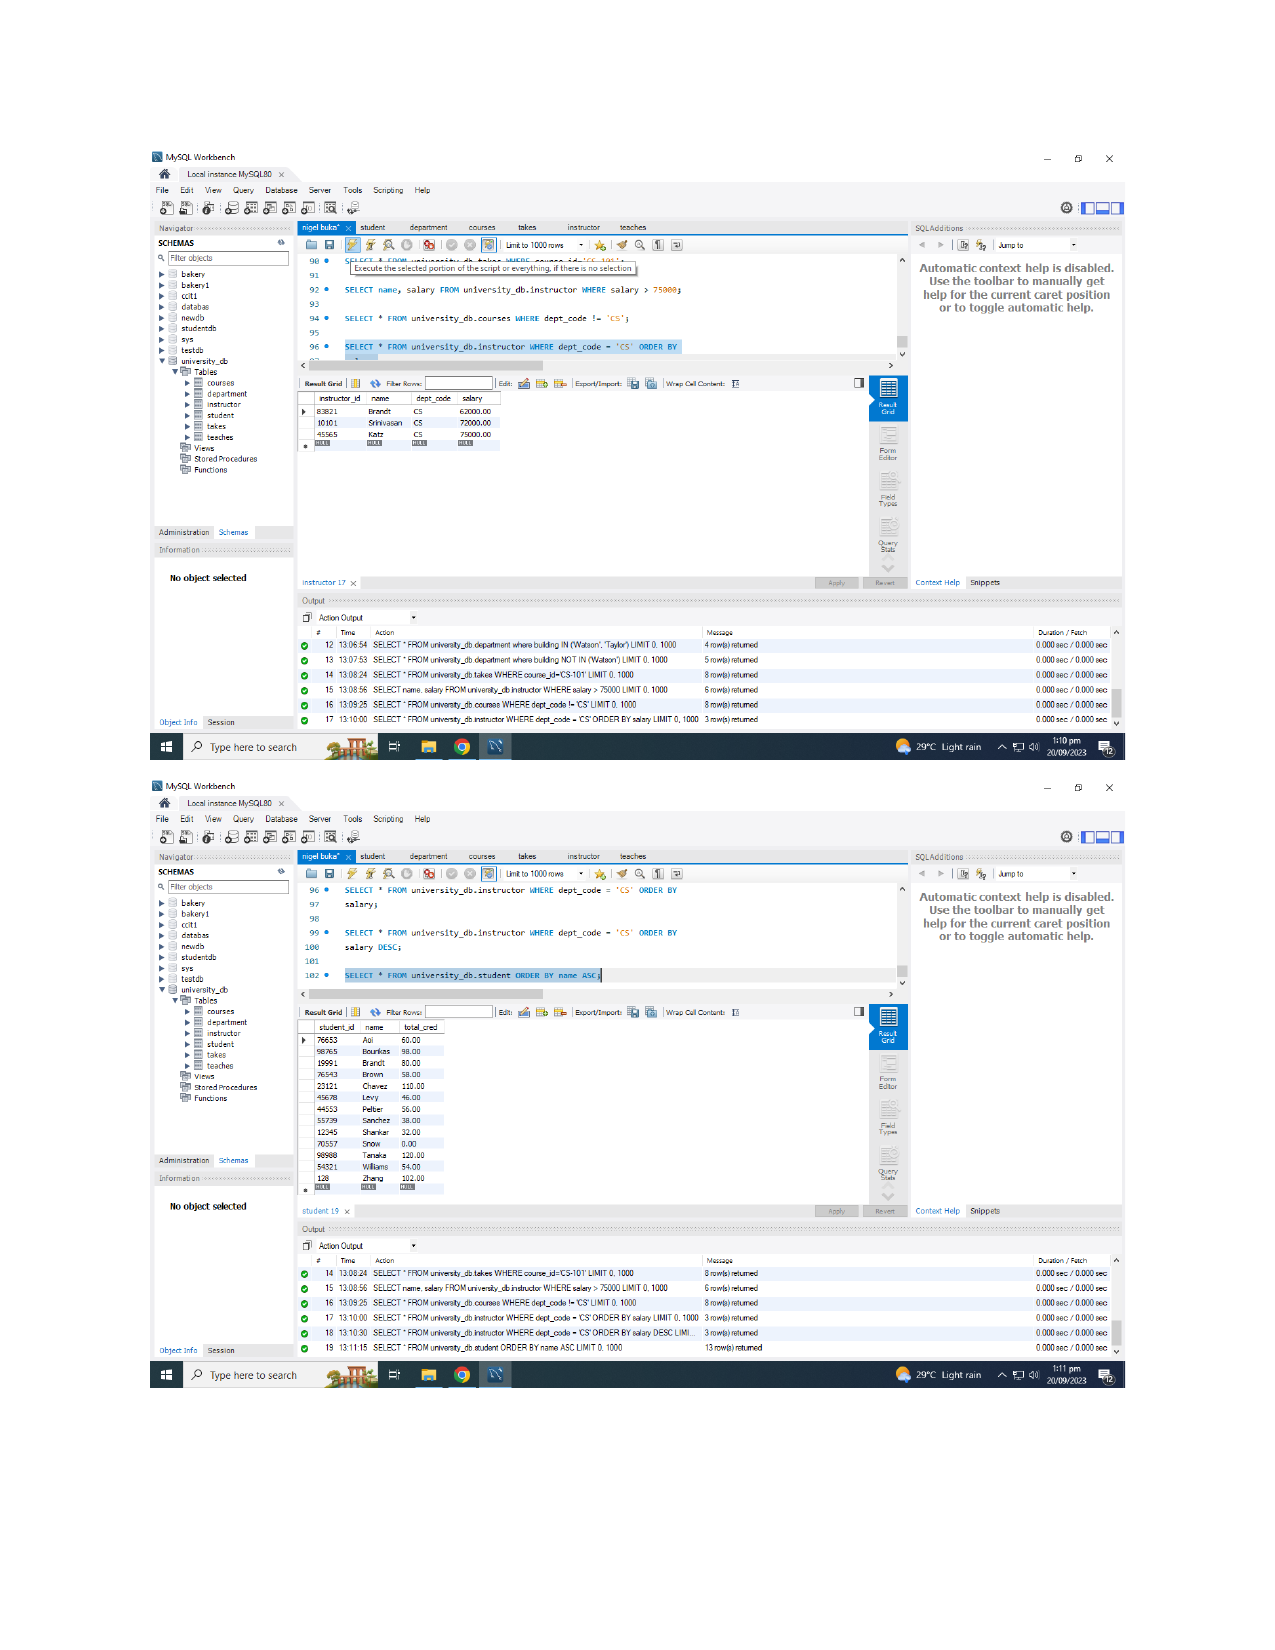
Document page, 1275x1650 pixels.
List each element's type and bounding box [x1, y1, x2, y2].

picture [150, 778, 1125, 1388]
picture [150, 150, 1125, 760]
